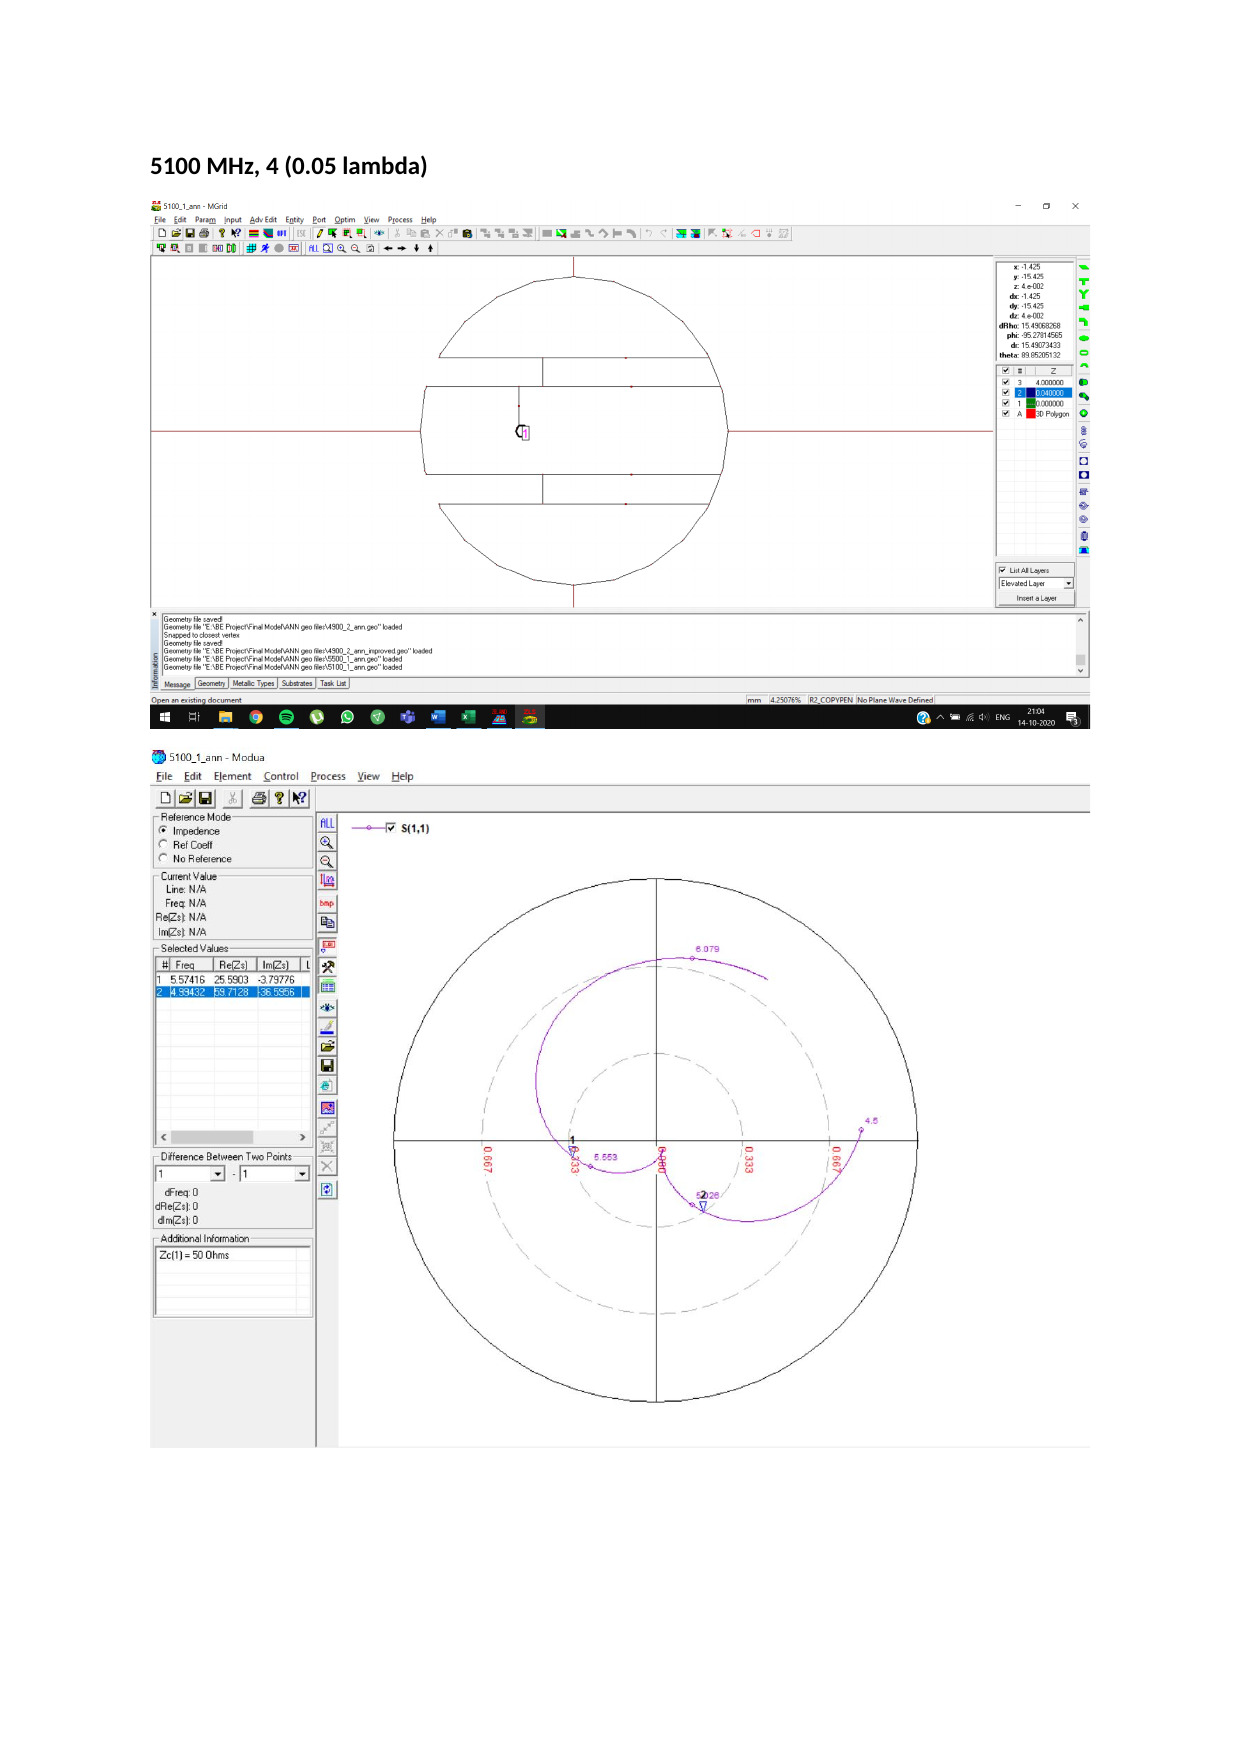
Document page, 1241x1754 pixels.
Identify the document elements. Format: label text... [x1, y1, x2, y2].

picture [150, 199, 1091, 729]
text 5100 MHz, 4 (0.05 lambda) [150, 150, 1090, 181]
picture [150, 747, 1091, 1448]
